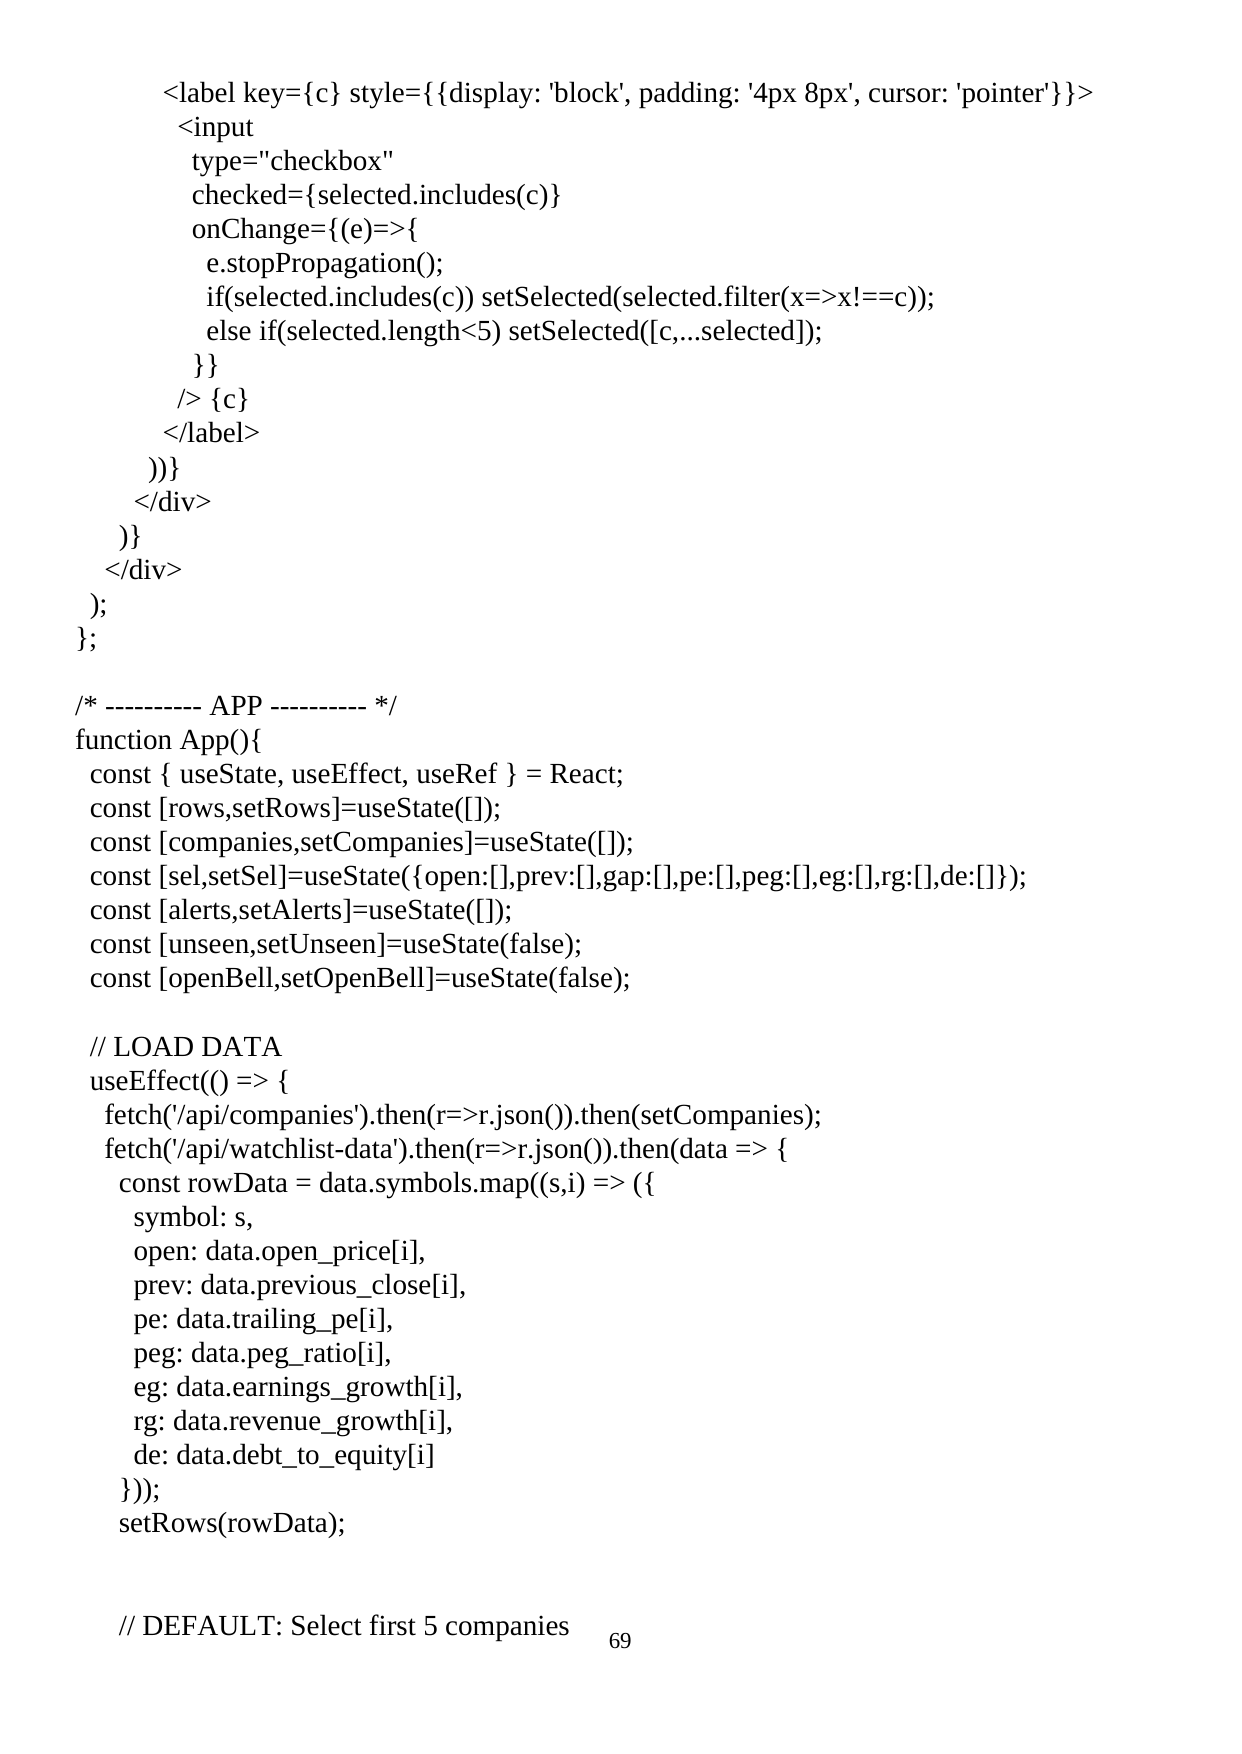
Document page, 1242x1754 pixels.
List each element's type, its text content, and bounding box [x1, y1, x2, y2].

text const [alerts,setAlerts]=useState([]); [75, 892, 1167, 926]
text prev: data.previous_close[i], [75, 1267, 1167, 1301]
text <input [75, 109, 1167, 143]
text const [unseen,setUnseen]=useState(false); [75, 927, 1167, 960]
text /* ---------- APP ---------- */ [75, 688, 1167, 722]
text de: data.debt_to_equity[i] [75, 1437, 1167, 1471]
text function App(){ [75, 722, 1167, 756]
text rg: data.revenue_growth[i], [75, 1403, 1167, 1437]
text else if(selected.length<5) setSelected([c,...selected]); [75, 313, 1167, 347]
text const [rows,setRows]=useState([]); [75, 790, 1167, 824]
text // DEFAULT: Select first 5 companies [75, 1608, 1167, 1641]
text <label key={c} style={{display: 'block', padding: '4px 8px', cursor: 'pointer'}}> [75, 75, 1167, 108]
text onChange={(e)=>{ [75, 211, 1167, 245]
text eg: data.earnings_growth[i], [75, 1369, 1167, 1403]
text symbol: s, [75, 1199, 1167, 1233]
text }} [75, 347, 1167, 381]
text peg: data.peg_ratio[i], [75, 1335, 1167, 1369]
text fetch('/api/watchlist-data').then(r=>r.json()).then(data => { [75, 1131, 1167, 1164]
text ); [75, 586, 1167, 619]
text </label> [75, 416, 1167, 449]
text const [sel,setSel]=useState({open:[],prev:[],gap:[],pe:[],peg:[],eg:[],rg:[],de:[]}); [75, 858, 1167, 892]
text type="checkbox" [75, 143, 1167, 177]
text e.stopPropagation(); [75, 245, 1167, 279]
text pe: data.trailing_pe[i], [75, 1301, 1167, 1335]
text fetch('/api/companies').then(r=>r.json()).then(setCompanies); [75, 1097, 1167, 1130]
text )} [75, 518, 1167, 551]
text setRows(rowData); [75, 1506, 1167, 1539]
text open: data.open_price[i], [75, 1233, 1167, 1267]
text const rowData = data.symbols.map((s,i) => ({ [75, 1165, 1167, 1198]
text // LOAD DATA [75, 1029, 1167, 1062]
text const { useState, useEffect, useRef } = React; [75, 756, 1167, 790]
text const [openBell,setOpenBell]=useState(false); [75, 961, 1167, 994]
text }; [75, 620, 1167, 653]
text </div> [75, 484, 1167, 517]
text })); [75, 1472, 1167, 1505]
text ))} [75, 450, 1167, 483]
text useEffect(() => { [75, 1063, 1167, 1096]
text checked={selected.includes(c)} [75, 177, 1167, 211]
text const [companies,setCompanies]=useState([]); [75, 824, 1167, 858]
text /> {c} [75, 382, 1167, 415]
text if(selected.includes(c)) setSelected(selected.filter(x=>x!==c)); [75, 279, 1167, 313]
text </div> [75, 552, 1167, 585]
